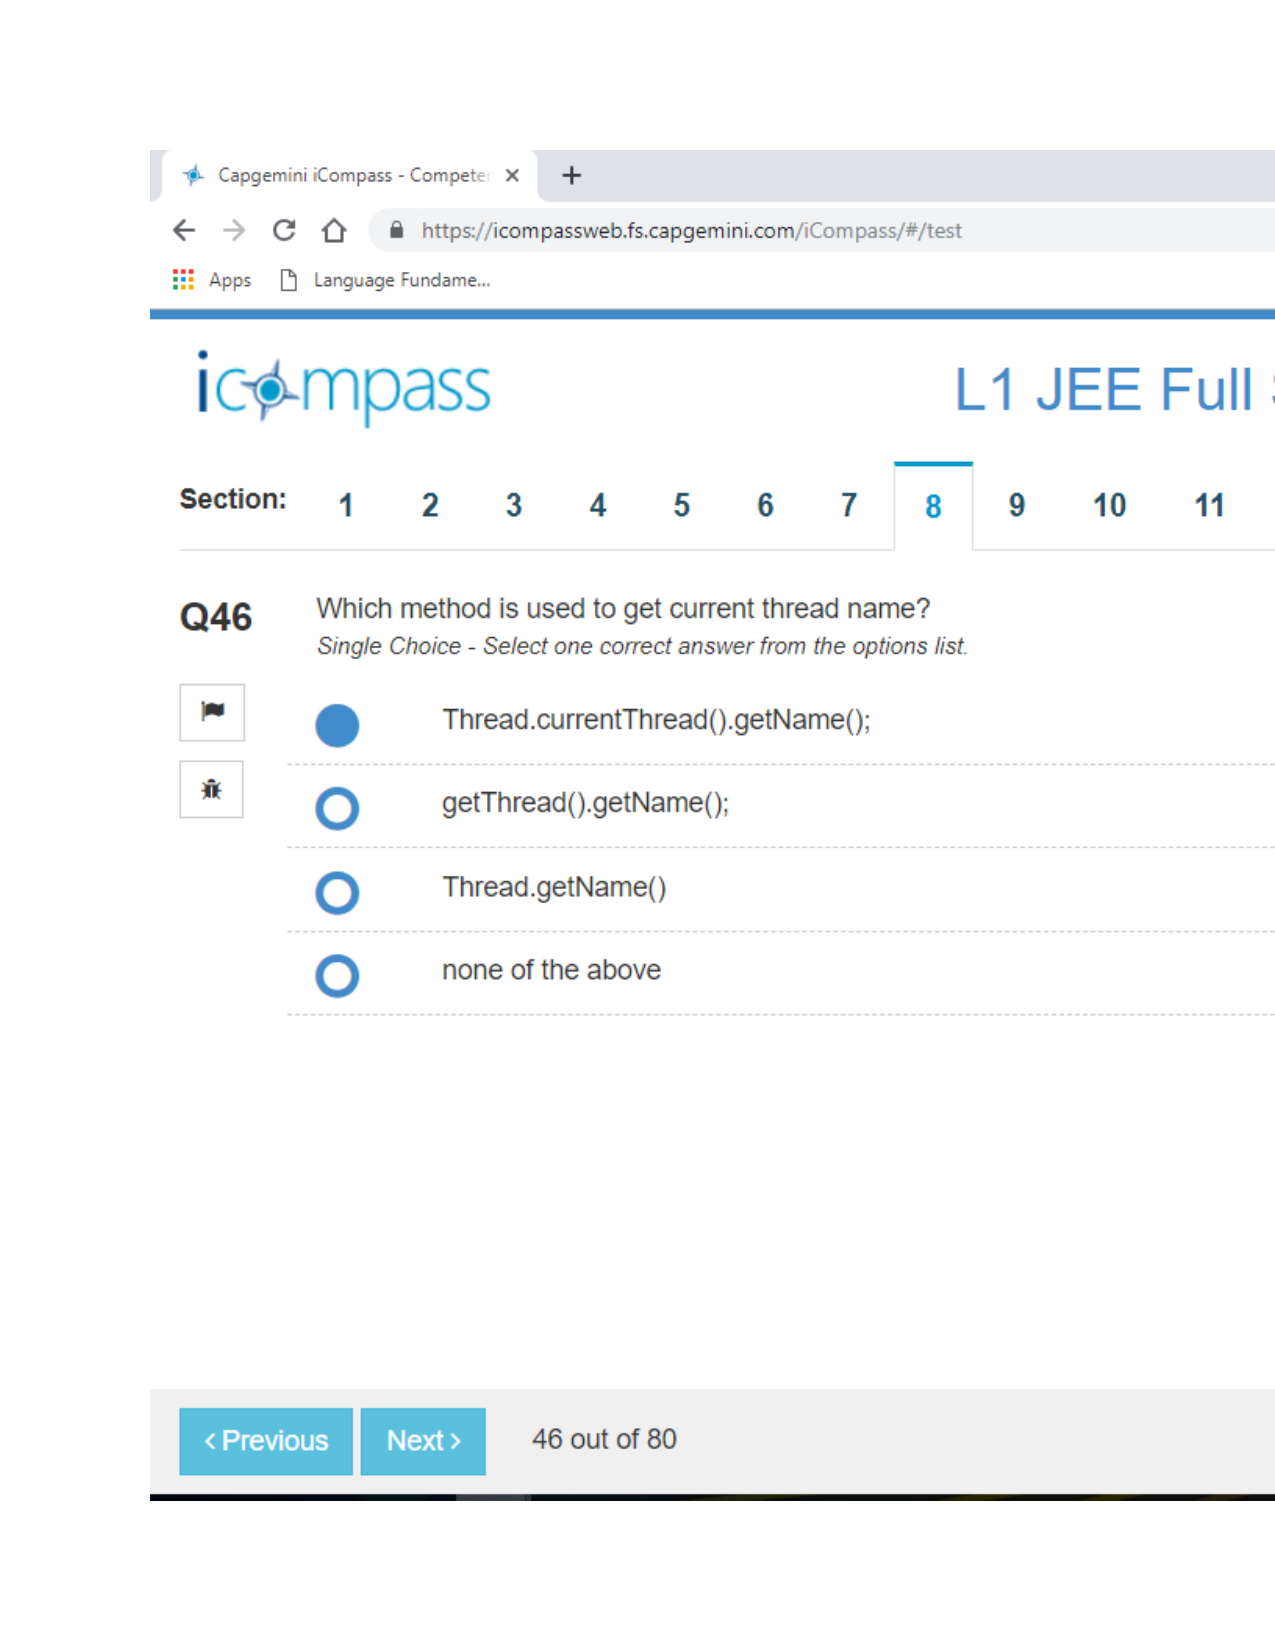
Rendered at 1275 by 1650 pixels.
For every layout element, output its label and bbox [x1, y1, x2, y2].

picture [150, 150, 1275, 1501]
